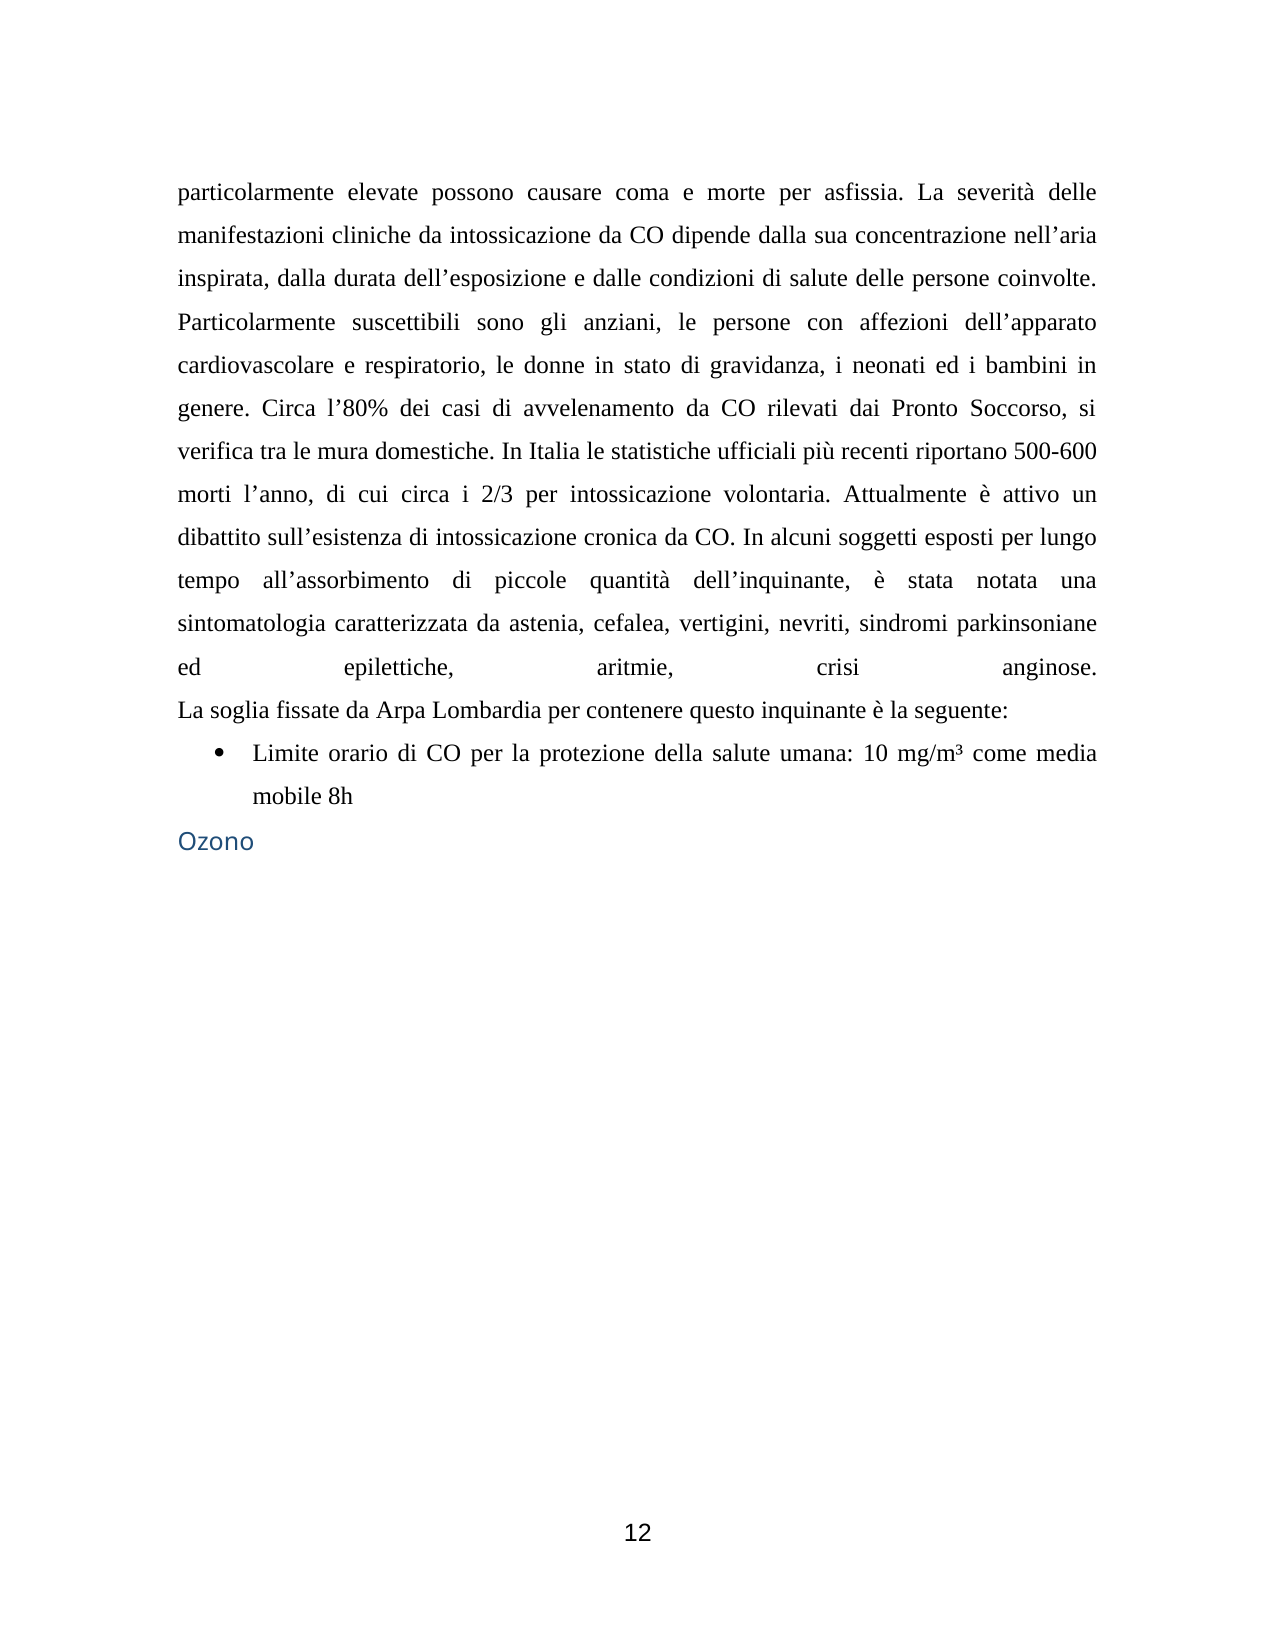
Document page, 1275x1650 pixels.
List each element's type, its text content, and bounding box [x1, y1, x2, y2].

text Ozono [177, 824, 1098, 858]
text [177, 177, 1098, 723]
list Limite orario di CO per la protezione della salute umana: 10 mg/m³ come media mobile 8h [215, 738, 1098, 810]
